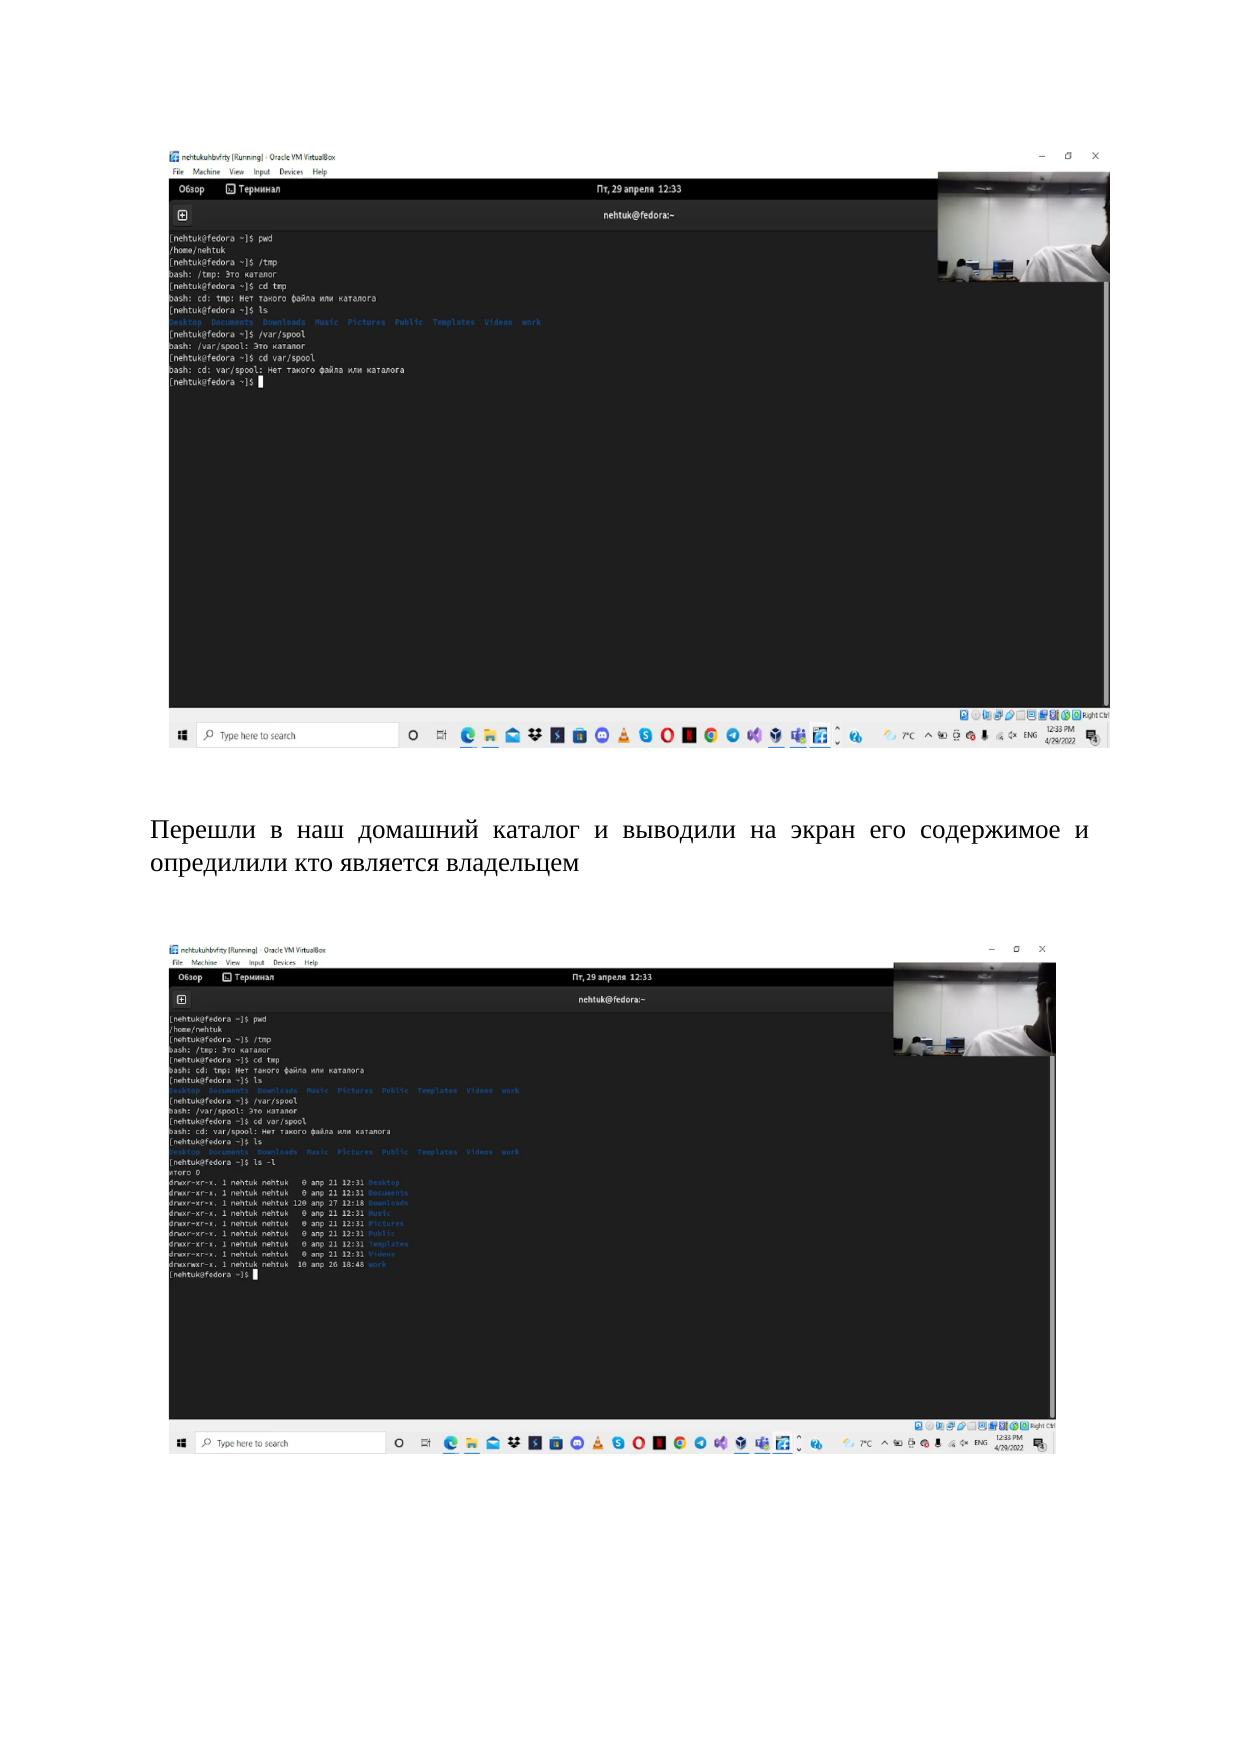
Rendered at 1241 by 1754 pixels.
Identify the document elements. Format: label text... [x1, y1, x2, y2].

text Перешли в наш домашний каталог и выводили на экран его содержимое и опредилили кто является владельцем [150, 813, 1090, 878]
